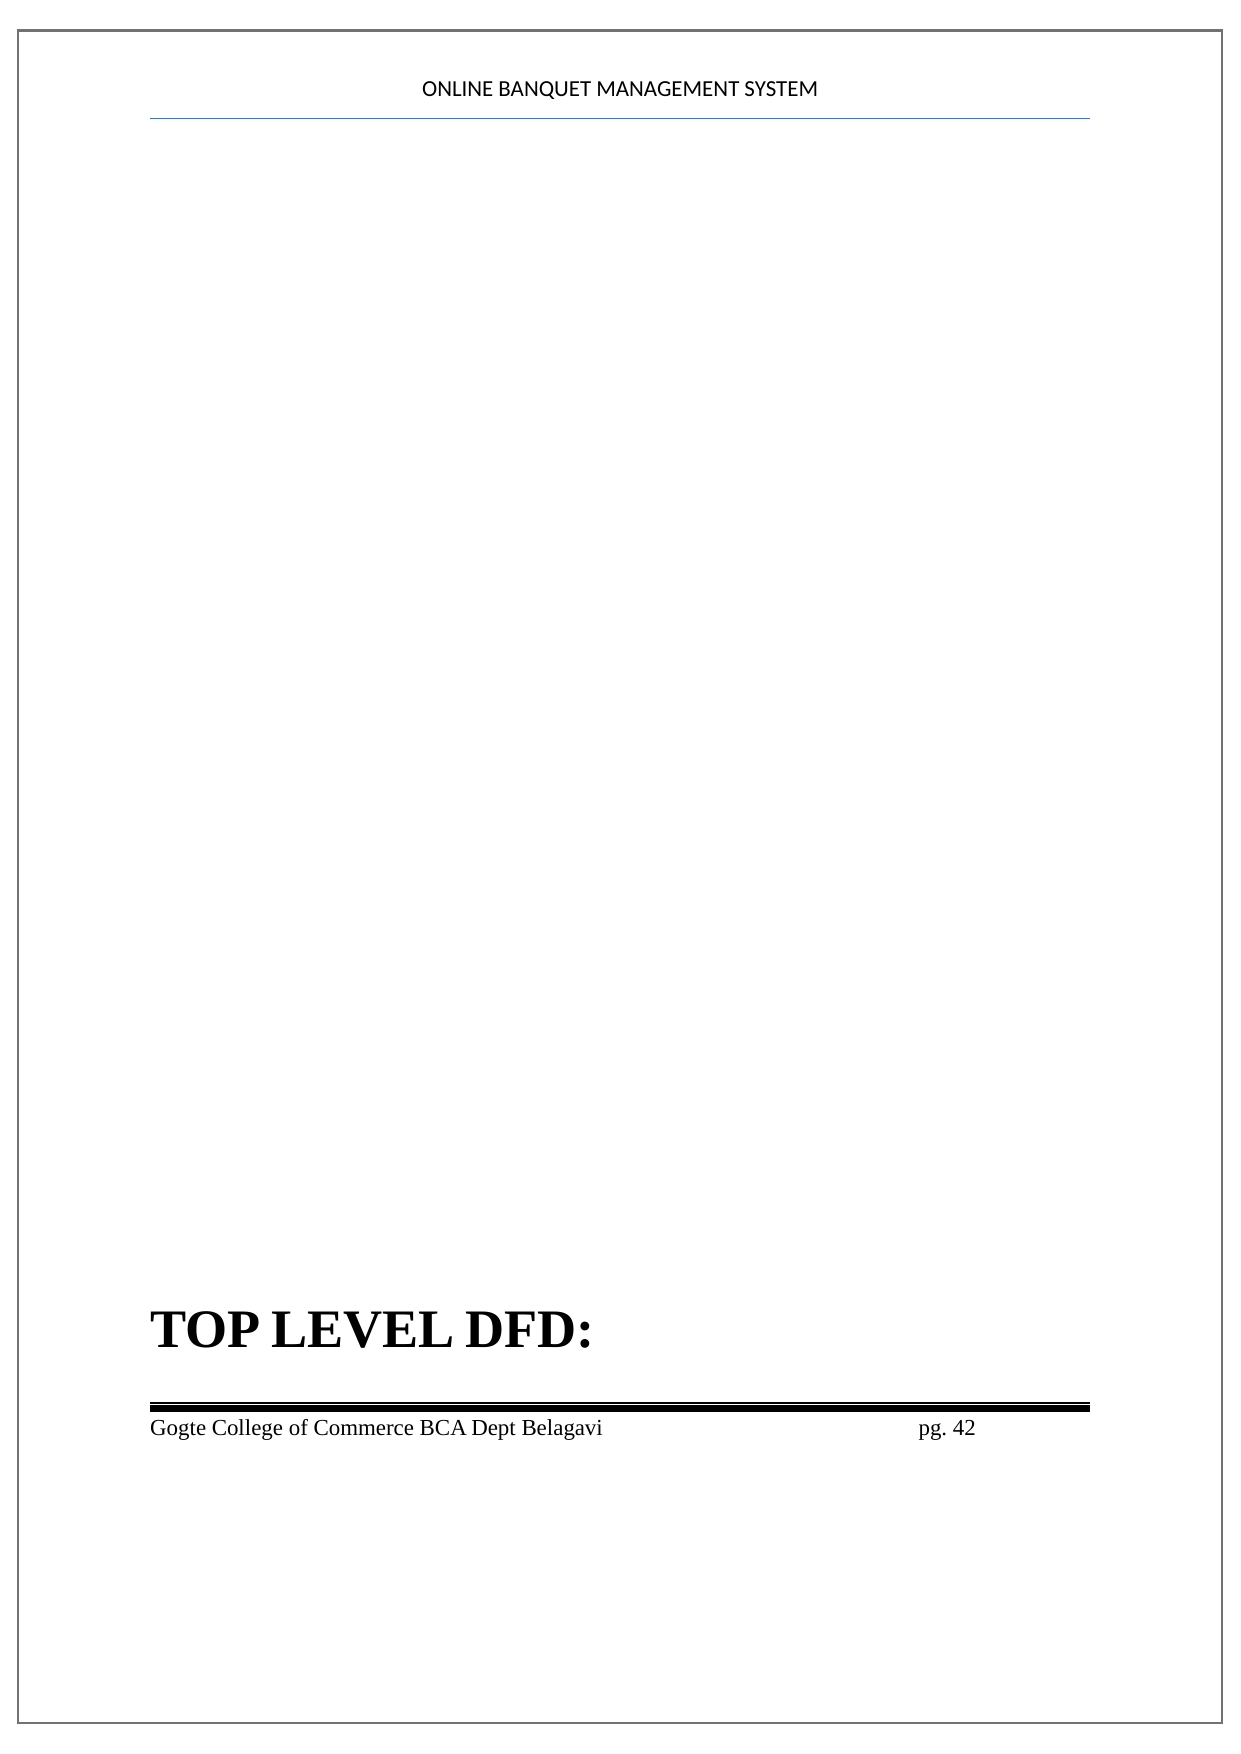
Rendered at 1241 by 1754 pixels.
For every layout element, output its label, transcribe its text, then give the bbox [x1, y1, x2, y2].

text TOP LEVEL DFD: [150, 1297, 1090, 1359]
